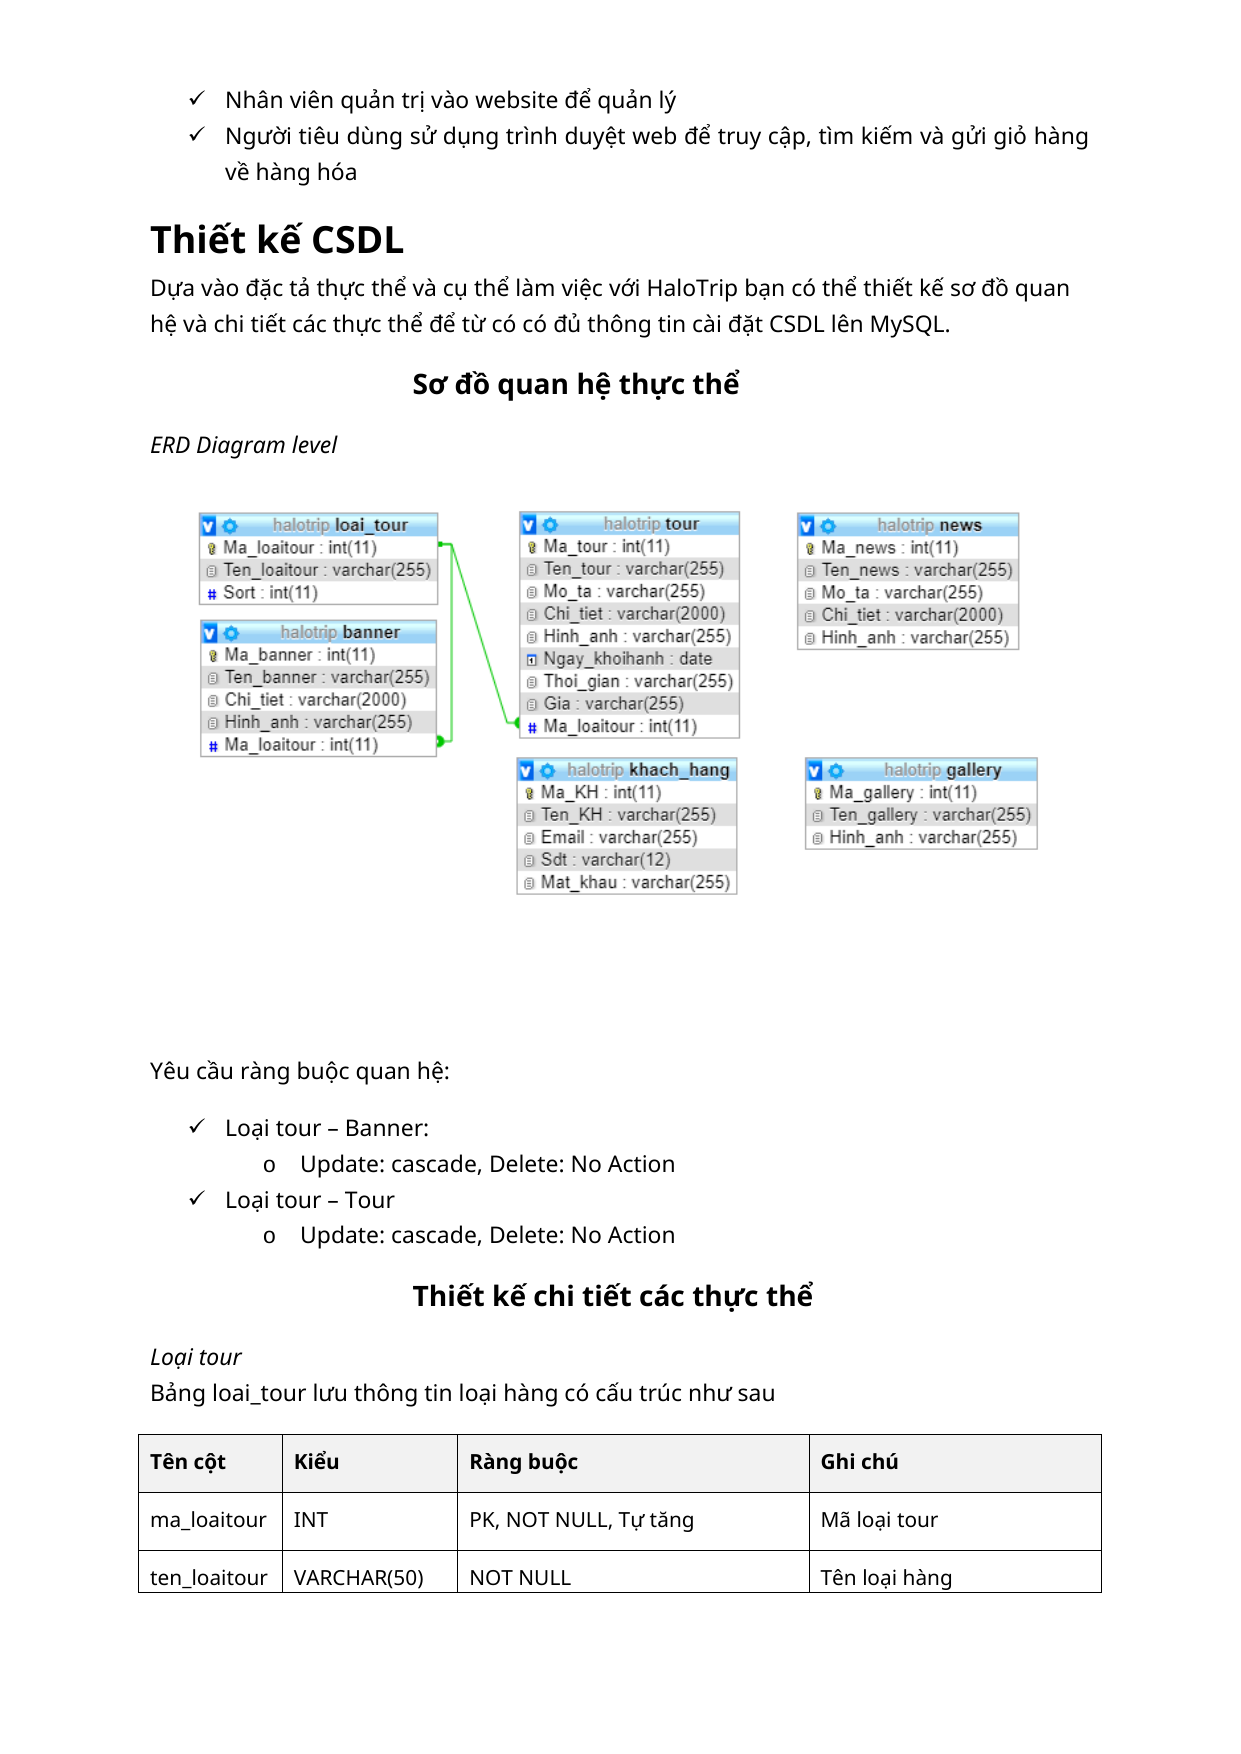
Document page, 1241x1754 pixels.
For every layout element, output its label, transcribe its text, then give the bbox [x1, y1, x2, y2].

list Nhân viên quản trị vào website để quản lý [187, 84, 1090, 116]
table_cell Tên loại hàng [810, 1551, 1101, 1592]
list Update: cascade, Delete: No Action [262, 1147, 1090, 1179]
table_cell PK, NOT NULL, Tự tăng [458, 1493, 809, 1550]
table_cell ma_loaitour [139, 1493, 282, 1550]
table_header Ghi chú [810, 1435, 1101, 1492]
subtitle Loại tour [150, 1341, 1090, 1372]
subtitle ERD Diagram level [150, 429, 1090, 461]
subtitle Thiết kế chi tiết các thực thể [412, 1276, 1090, 1315]
text Dựa vào đặc tả thực thể và cụ thể làm việc với HaloTrip bạn có thể thiết kế sơ đồ quan hệ và chi tiết các thực thể để từ có có đủ thông tin cài đặt CSDL lên MySQL. [150, 272, 1090, 339]
table_cell NOT NULL [458, 1551, 809, 1592]
list Update: cascade, Delete: No Action [262, 1219, 1090, 1251]
table_header Kiểu [283, 1435, 457, 1492]
table_cell ten_loaitour [139, 1551, 282, 1592]
picture [150, 465, 1091, 973]
subtitle Sơ đồ quan hệ thực thể [412, 364, 1090, 403]
table_header Ràng buộc [458, 1435, 809, 1492]
list Loại tour – Banner: [187, 1112, 1090, 1143]
list Loại tour – Tour [187, 1183, 1090, 1215]
list Người tiêu dùng sử dụng trình duyệt web để truy cập, tìm kiếm và gửi giỏ hàng về hàng hóa [187, 120, 1090, 187]
table_header Tên cột [139, 1435, 282, 1492]
table_cell Mã loại tour [810, 1493, 1101, 1550]
table_cell VARCHAR(50) [283, 1551, 457, 1592]
subtitle Thiết kế CSDL [150, 213, 1090, 264]
table_cell INT [283, 1493, 457, 1550]
text Bảng loai_tour lưu thông tin loại hàng có cấu trúc như sau [150, 1377, 1090, 1408]
text Yêu cầu ràng buộc quan hệ: [150, 1055, 1090, 1086]
